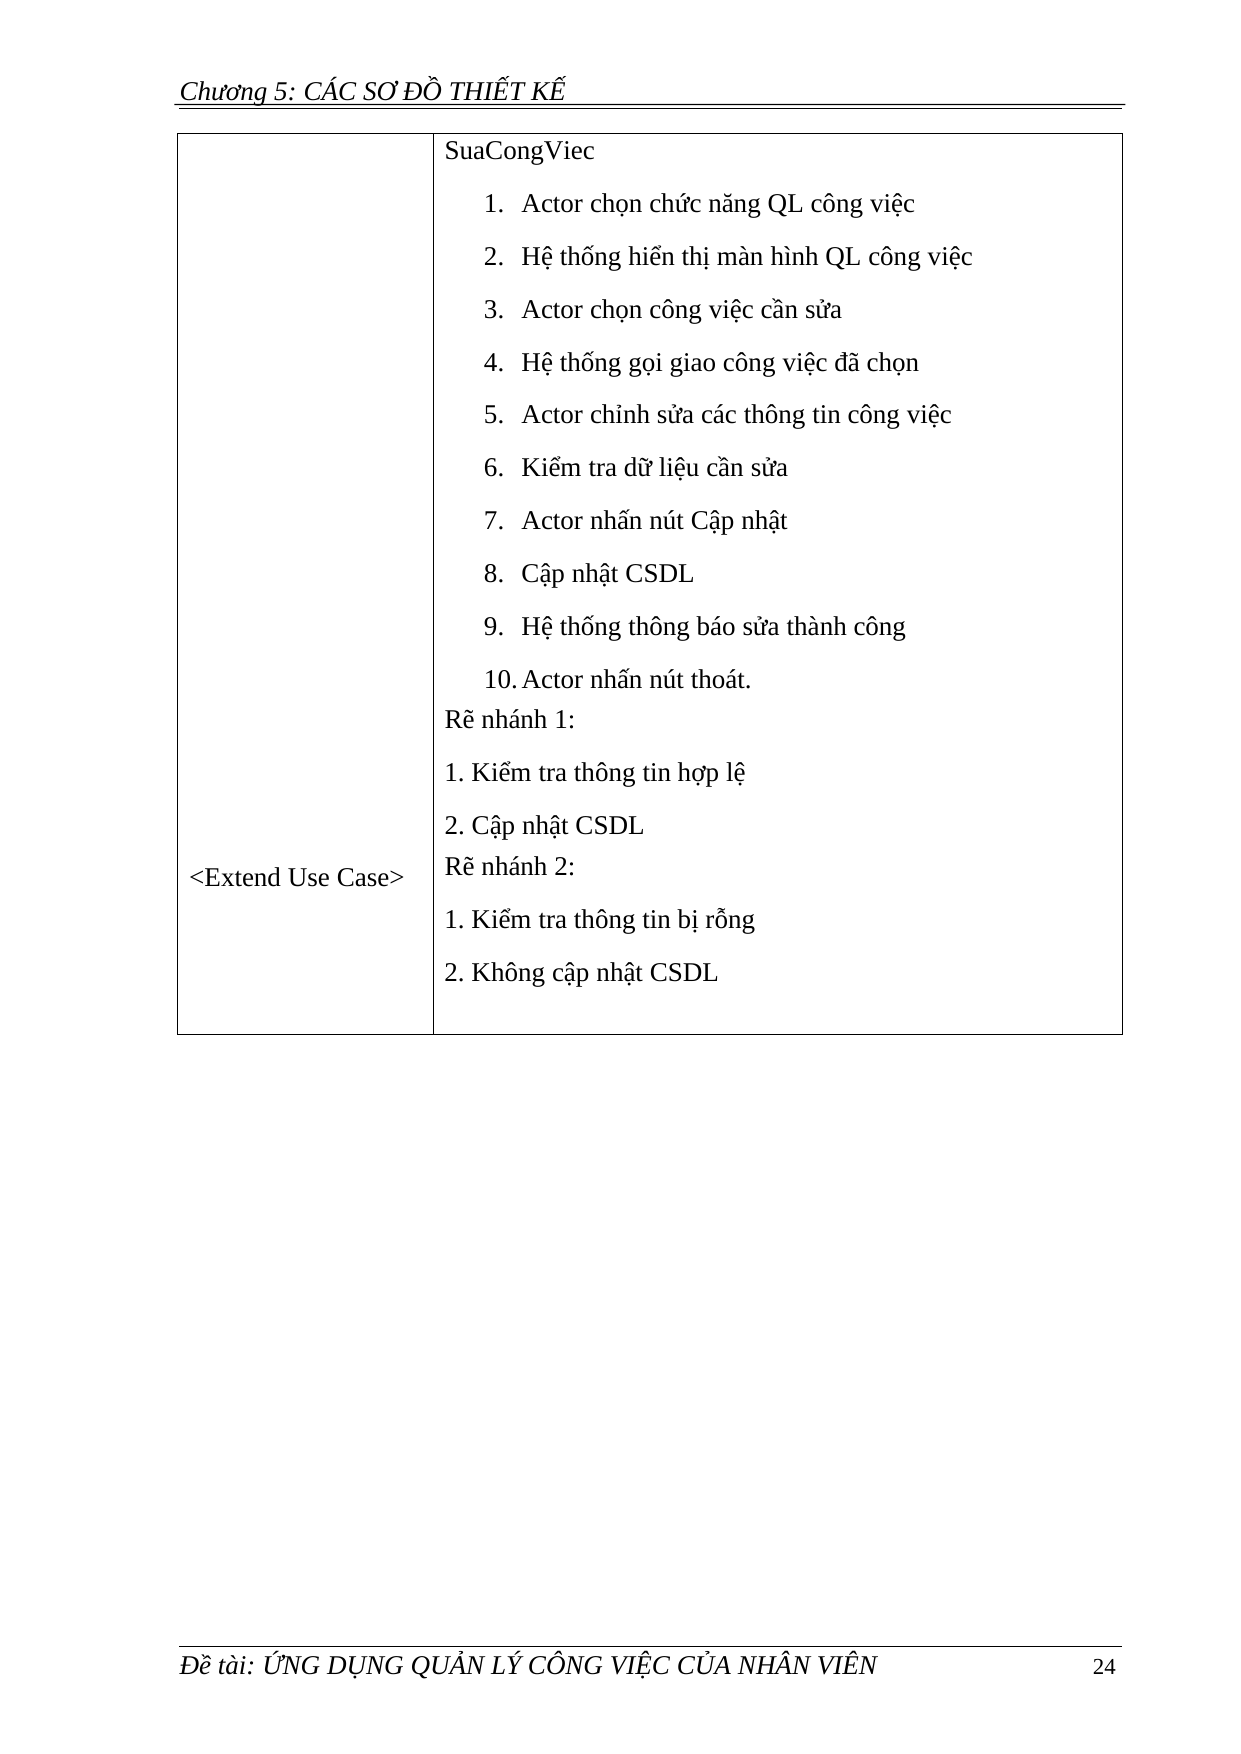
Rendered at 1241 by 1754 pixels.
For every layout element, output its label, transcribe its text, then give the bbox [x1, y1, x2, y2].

table_cell <Extend Use Case> [178, 134, 433, 1034]
table_cell SuaCongViec Actor chọn chức năng QL công việc Hệ thống hiển thị màn hình QL công việc Actor chọn công việc cần sửa Hệ thống gọi giao công việc đã chọn Actor chỉnh sửa các thông tin công việc Kiểm tra dữ liệu cần sửa Actor nhấn nút Cập nhật Cập nhật CSDL Hệ thống thông báo sửa thành công Actor nhấn nút thoát. Rẽ nhánh 1: Kiểm tra thông tin hợp lệ Cập nhật CSDL Rẽ nhánh 2: Kiểm tra thông tin bị rỗng Không cập nhật CSDL [434, 134, 1122, 1034]
